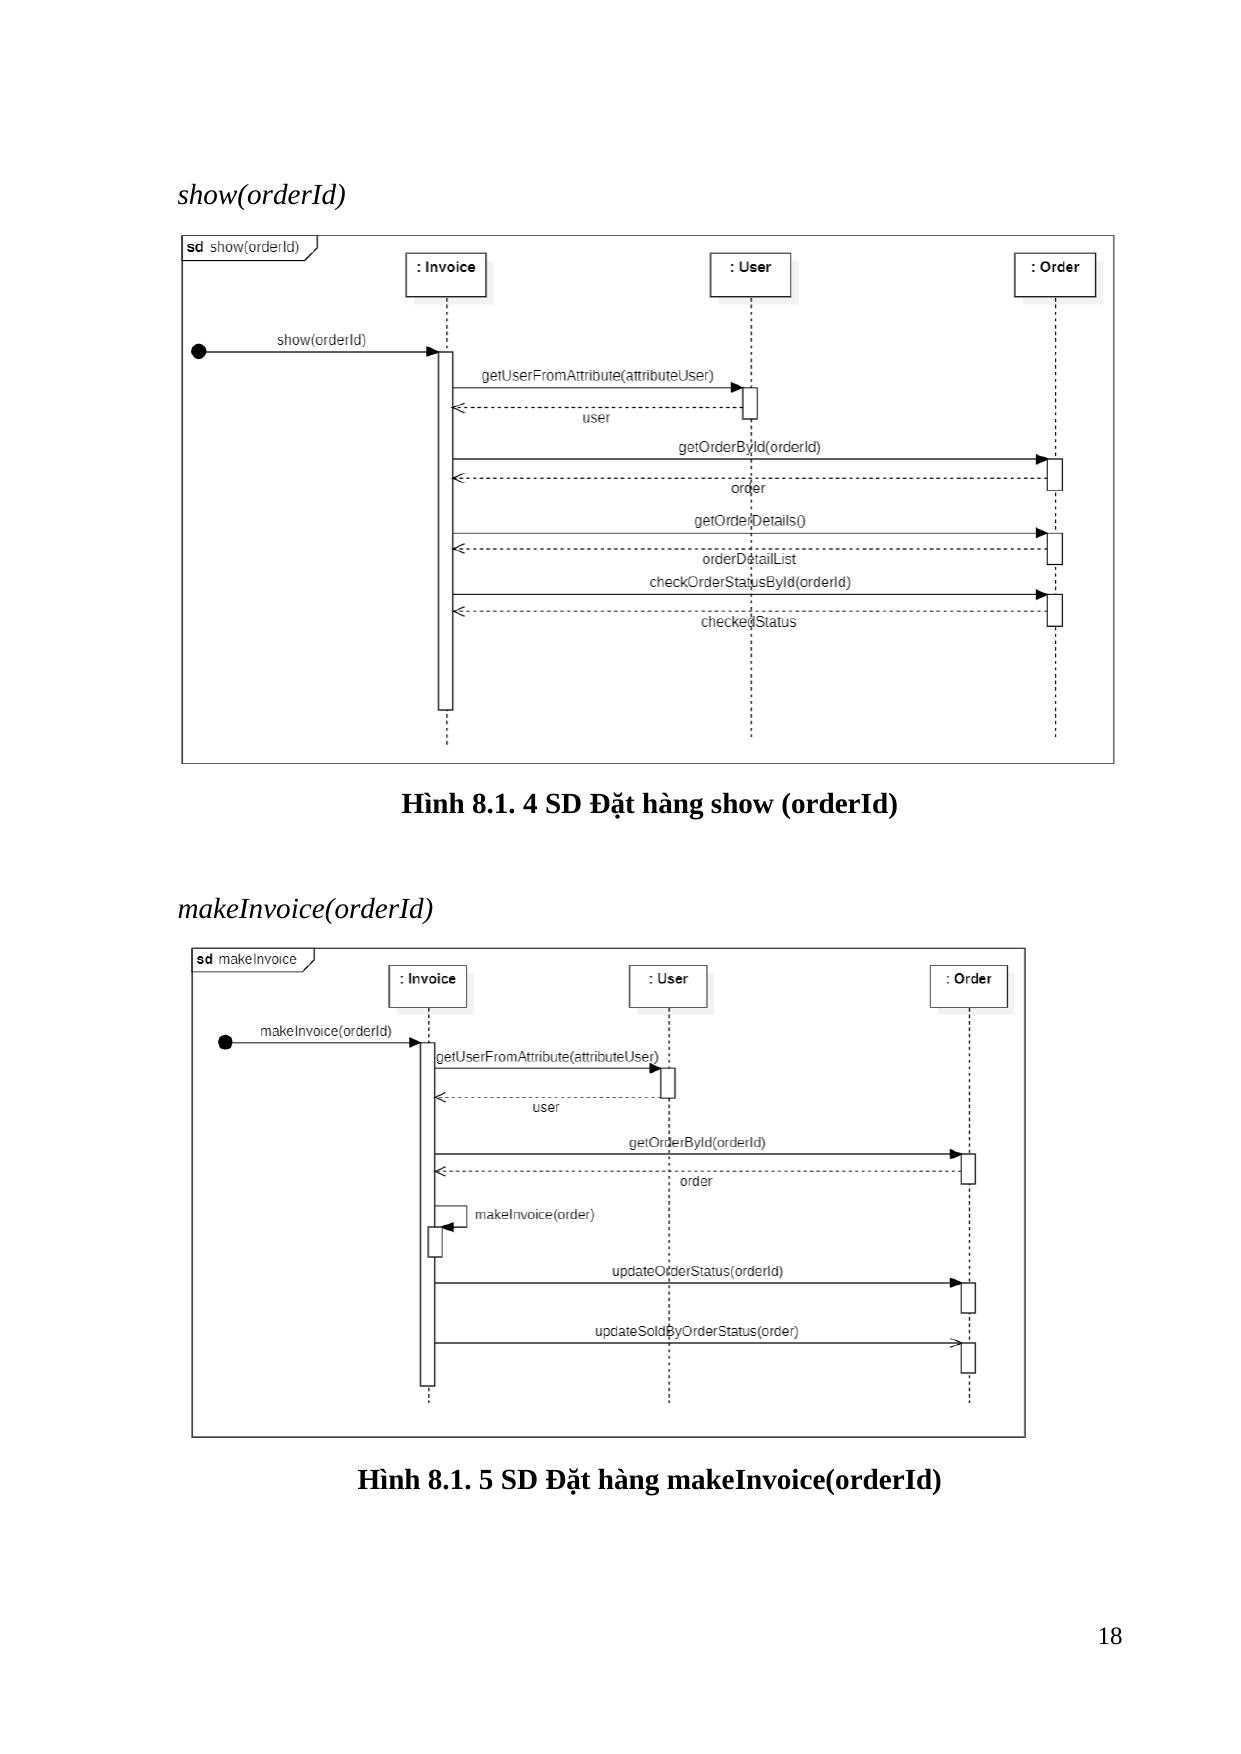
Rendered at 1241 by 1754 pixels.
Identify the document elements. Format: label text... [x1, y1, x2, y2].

subtitle show(orderId) [177, 177, 1122, 211]
picture [177, 941, 1123, 1448]
picture [177, 227, 1123, 772]
subtitle makeInvoice(orderId) [177, 891, 1122, 924]
text Hình 8.1. 4 SD Đặt hàng show (orderId) [177, 786, 1122, 820]
text Hình 8.1. 5 SD Đặt hàng makeInvoice(orderId) [177, 1462, 1122, 1496]
